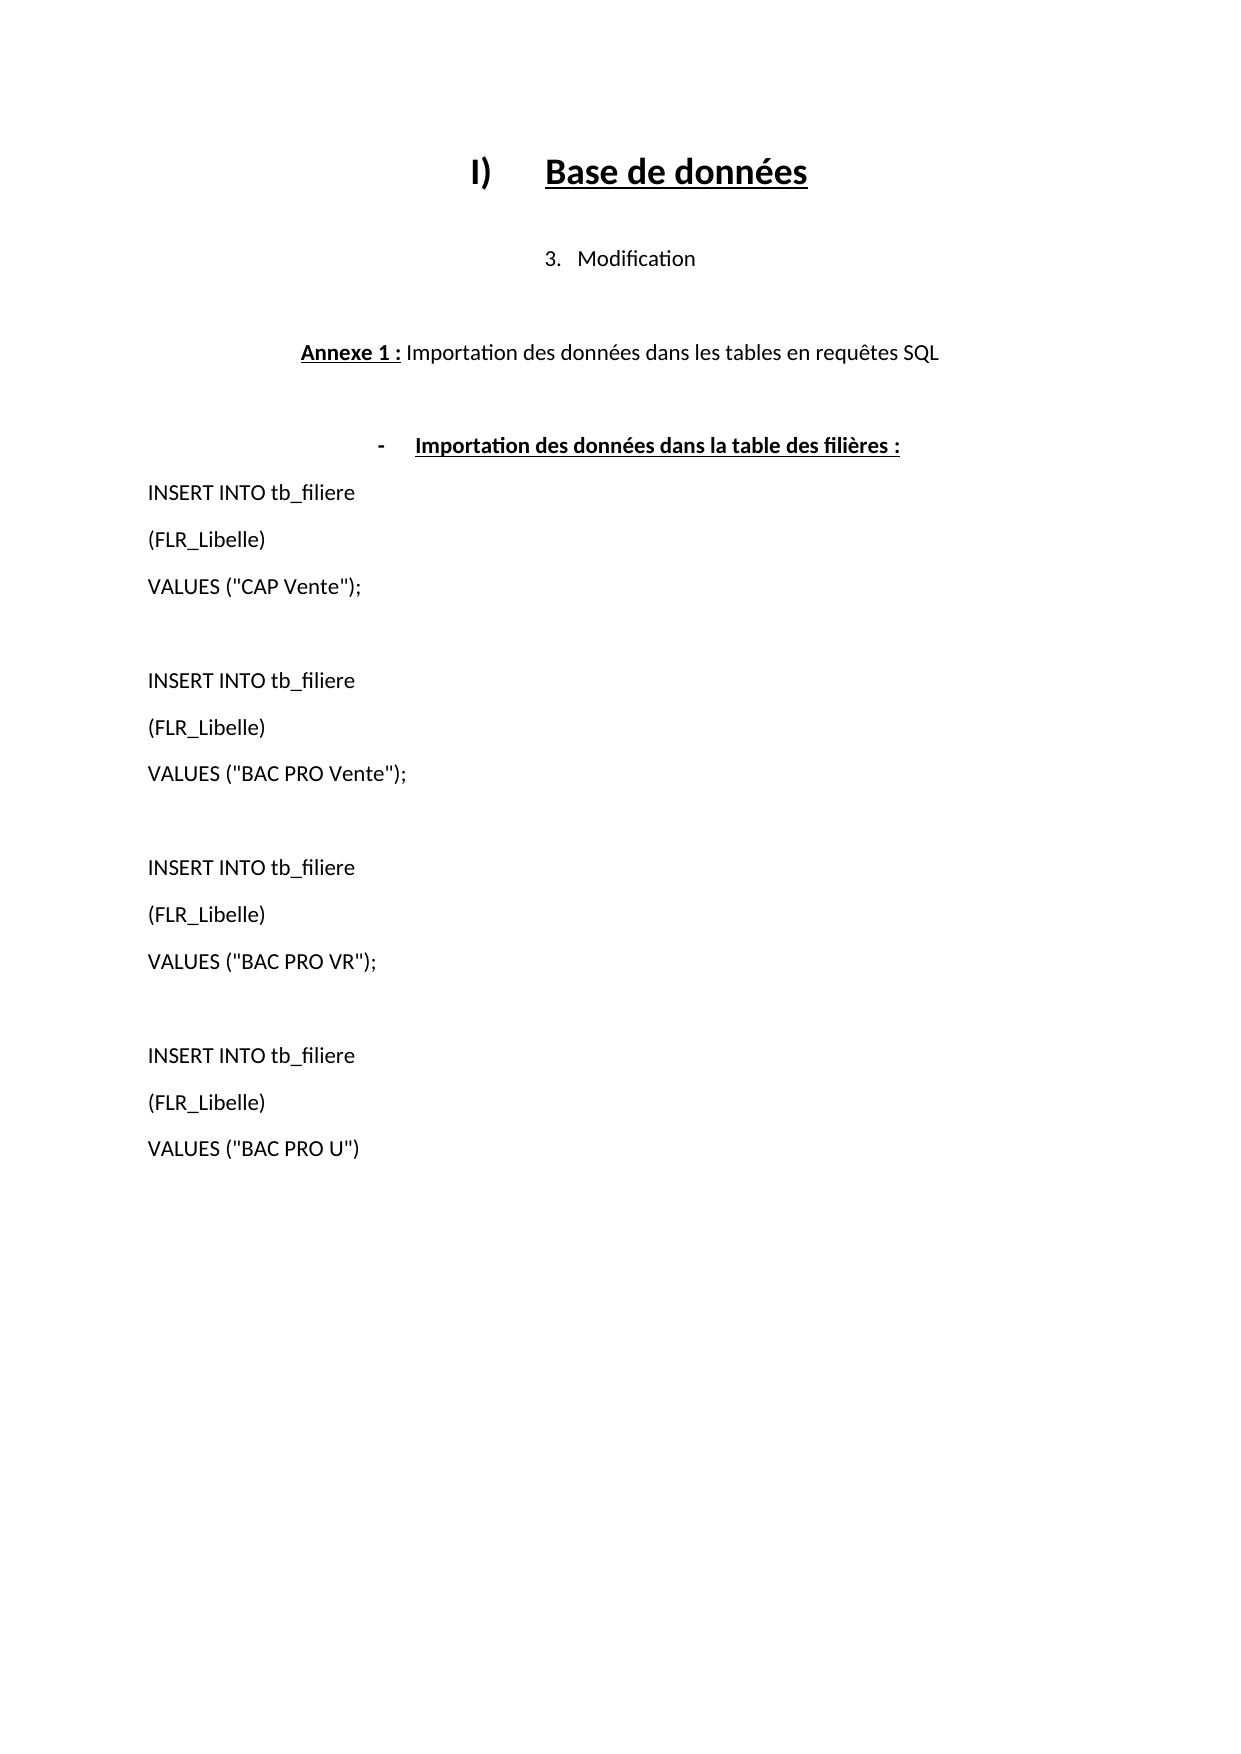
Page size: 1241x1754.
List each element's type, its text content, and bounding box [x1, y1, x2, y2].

text INSERT INTO tb_filiere [148, 853, 1093, 881]
text VALUES ("BAC PRO Vente"); [148, 759, 1093, 788]
text 3. Modification [148, 244, 1093, 272]
text INSERT INTO tb_filiere [148, 666, 1093, 694]
text (FLR_Libelle) [148, 713, 1093, 741]
list Importation des données dans la table des filières : [185, 431, 1093, 459]
text VALUES ("BAC PRO VR"); [148, 947, 1093, 975]
text VALUES ("CAP Vente"); [148, 572, 1093, 600]
text (FLR_Libelle) [148, 525, 1093, 553]
text Annexe 1 : Importation des données dans les tables en requêtes SQL [148, 338, 1093, 366]
text VALUES ("BAC PRO U") [148, 1134, 1093, 1163]
text (FLR_Libelle) [148, 900, 1093, 928]
text (FLR_Libelle) [148, 1088, 1093, 1116]
list Base de données [185, 148, 1093, 193]
text INSERT INTO tb_filiere [148, 478, 1093, 506]
text INSERT INTO tb_filiere [148, 1041, 1093, 1069]
